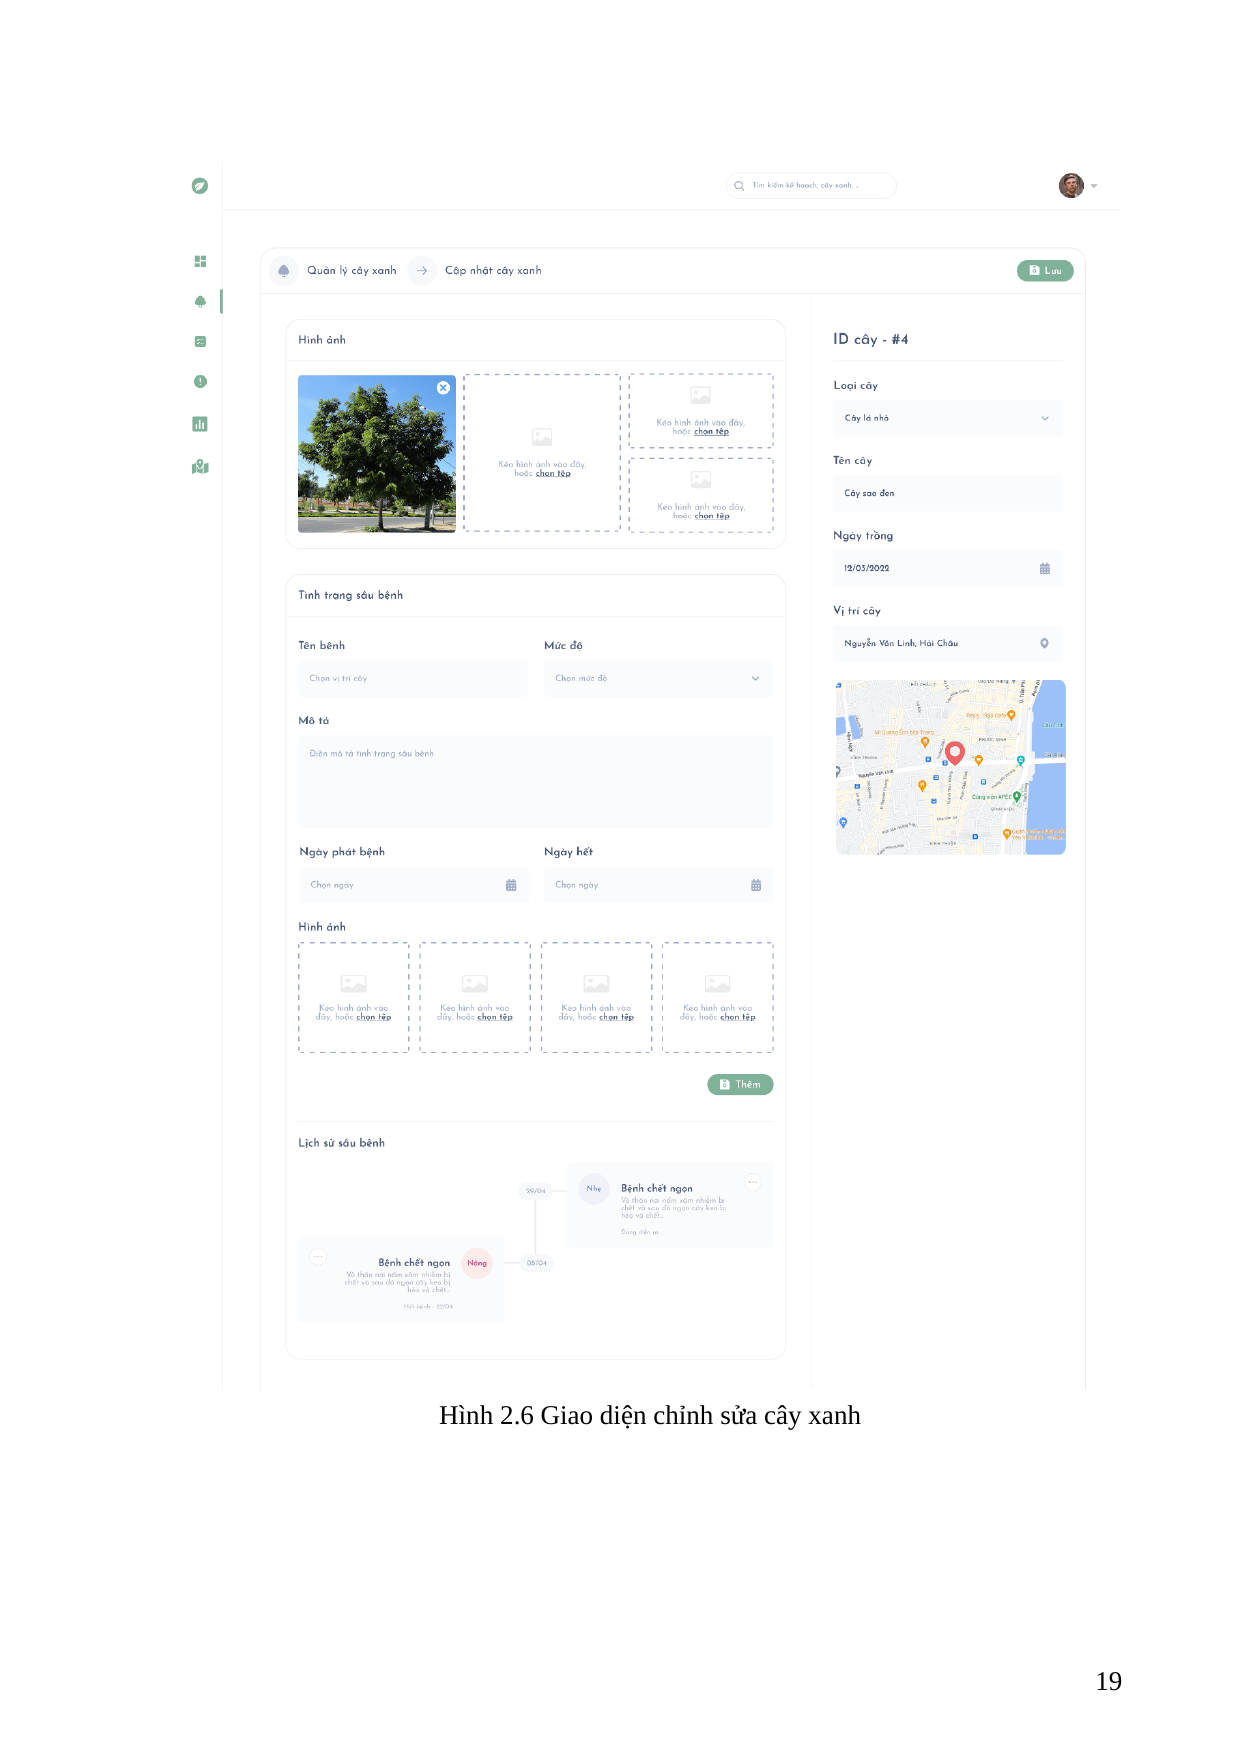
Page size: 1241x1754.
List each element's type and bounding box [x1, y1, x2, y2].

picture [177, 162, 1121, 1390]
